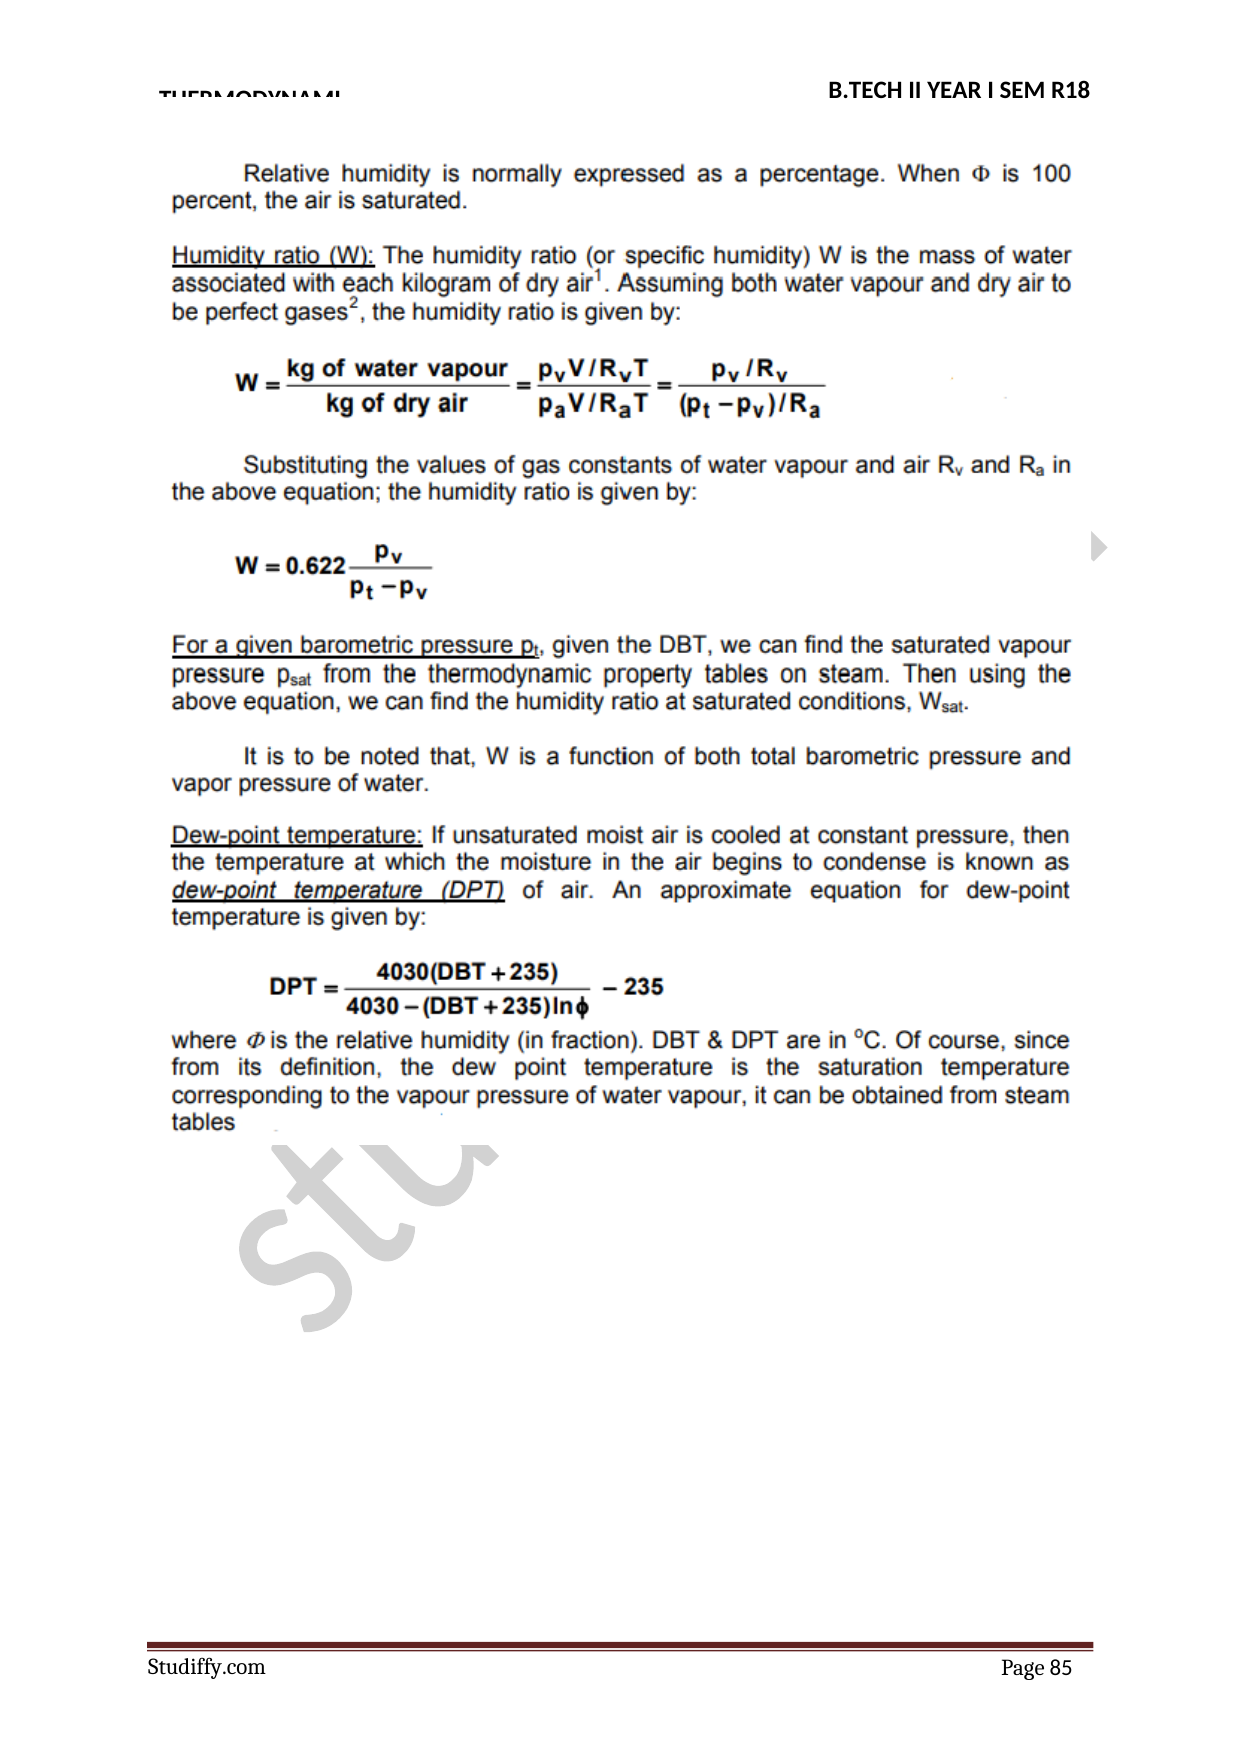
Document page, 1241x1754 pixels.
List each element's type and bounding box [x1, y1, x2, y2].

picture [153, 149, 1092, 1145]
